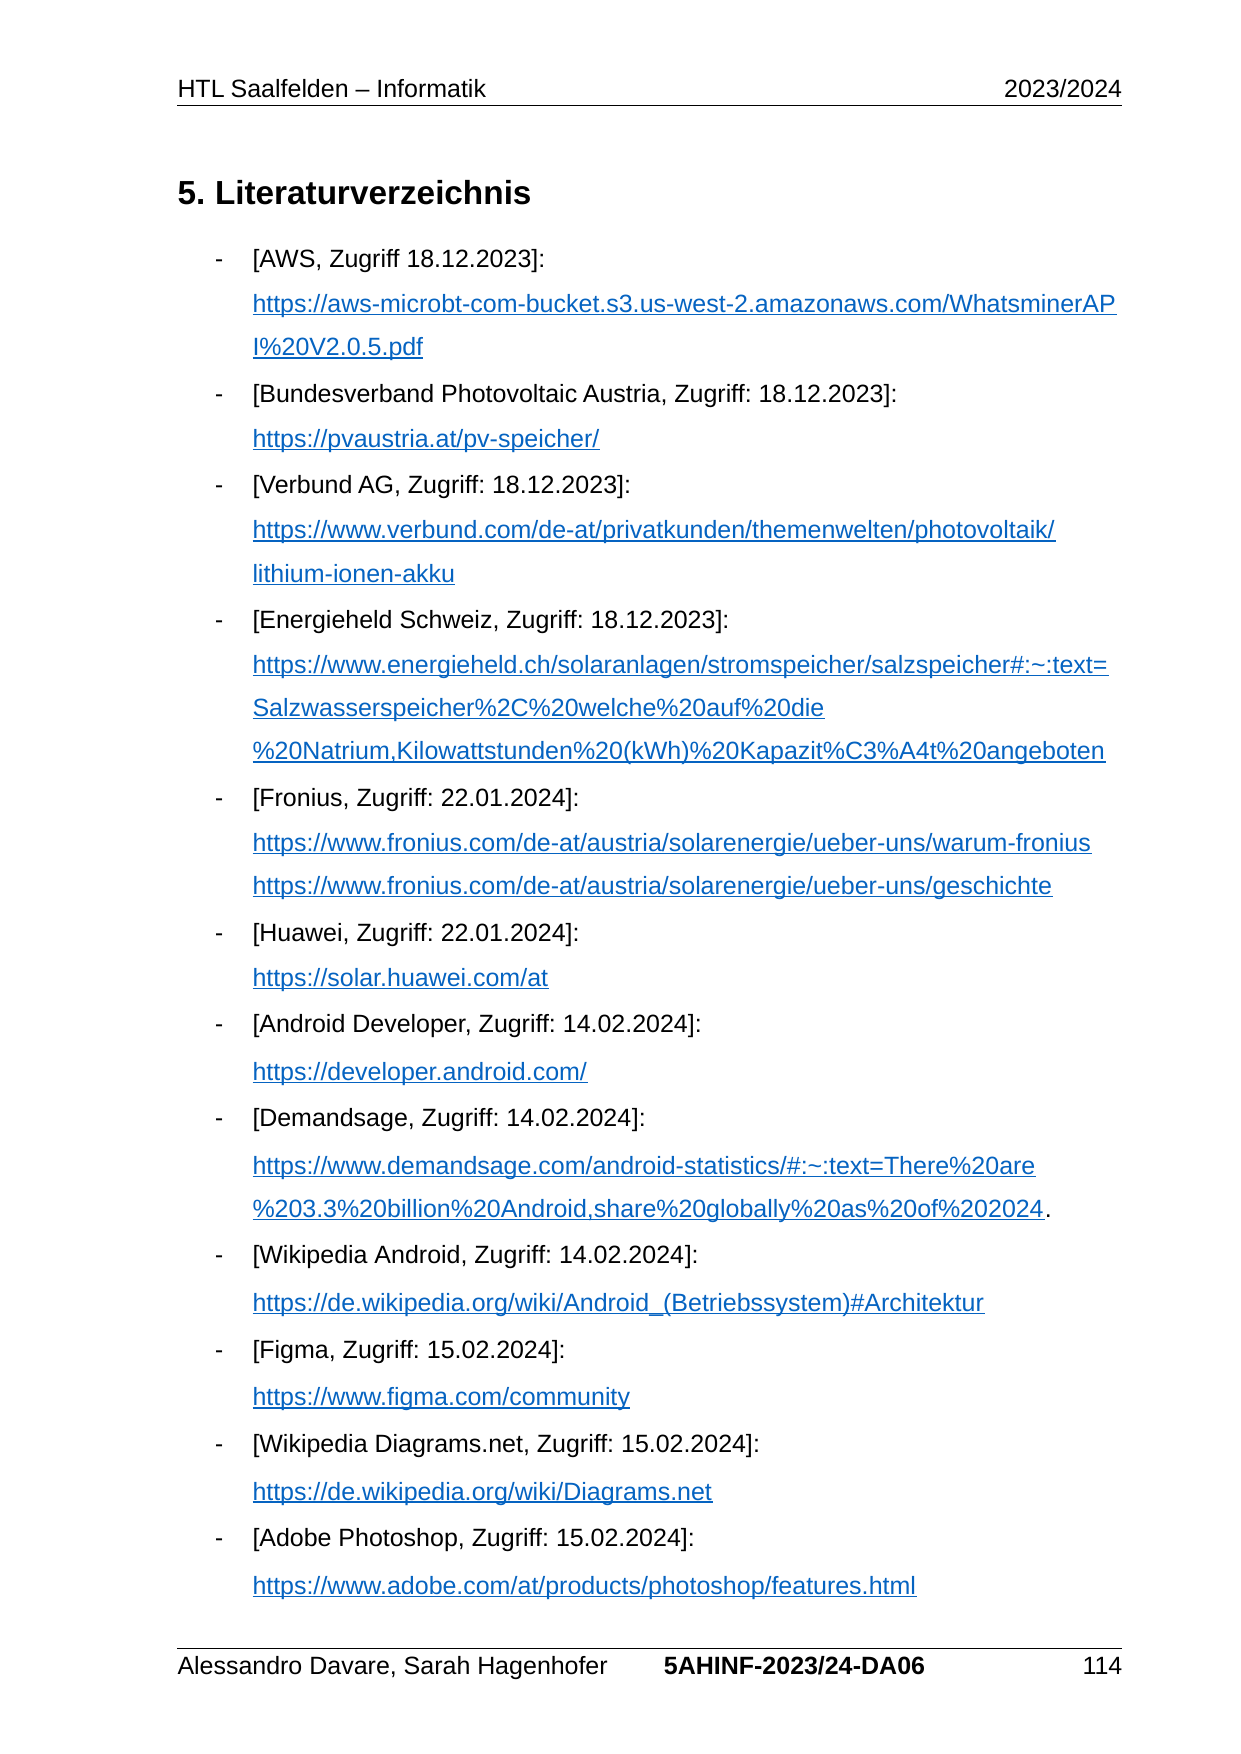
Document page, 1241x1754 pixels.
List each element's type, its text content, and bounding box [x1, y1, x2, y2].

list [Verbund AG, Zugriff: 18.12.2023]: https://www.verbund.com/de-at/privatkunden/themenwelten/photovoltaik/lithium-ionen-akku [215, 467, 1122, 587]
list https://www.demandsage.com/android-statistics/#:~:text=There%20are%203.3%20billion%20Android,share%20globally%20as%20of%202024. [252, 1151, 1122, 1223]
list https://www.adobe.com/at/products/photoshop/features.html [252, 1571, 1122, 1599]
list https://developer.android.com/ [252, 1057, 1122, 1086]
list [Wikipedia Diagrams.net, Zugriff: 15.02.2024]: [215, 1426, 1122, 1459]
list https://de.wikipedia.org/wiki/Android_(Betriebssystem)#Architektur [252, 1288, 1122, 1317]
subtitle Literaturverzeichnis [177, 173, 1122, 211]
list [Bundesverband Photovoltaic Austria, Zugriff: 18.12.2023]: https://pvaustria.at/pv-speicher/ [215, 375, 1122, 453]
list https://de.wikipedia.org/wiki/Diagrams.net [252, 1477, 1122, 1505]
list [Demandsage, Zugriff: 14.02.2024]: [215, 1100, 1122, 1134]
list [Fronius, Zugriff: 22.01.2024]: https://www.fronius.com/de-at/austria/solarenergie/ueber-uns/warum-fronius https://www.fronius.com/de-at/austria/solarenergie/ueber-uns/geschichte [215, 779, 1122, 900]
list https://www.figma.com/community [252, 1382, 1122, 1411]
list [Wikipedia Android, Zugriff: 14.02.2024]: [215, 1237, 1122, 1271]
list [Adobe Photoshop, Zugriff: 15.02.2024]: [215, 1520, 1122, 1554]
list [Figma, Zugriff: 15.02.2024]: [215, 1331, 1122, 1365]
list [Energieheld Schweiz, Zugriff: 18.12.2023]: https://www.energieheld.ch/solaranlagen/stromspeicher/salzspeicher#:~:text=Salzwasserspeicher%2C%20welche%20auf%20die%20Natrium,Kilowattstunden%20(kWh)%20Kapazit%C3%A4t%20angeboten [215, 602, 1122, 765]
list [Android Developer, Zugriff: 14.02.2024]: [215, 1006, 1122, 1040]
list [Huawei, Zugriff: 22.01.2024]: https://solar.huawei.com/at [215, 914, 1122, 991]
list [AWS, Zugriff 18.12.2023]: https://aws-microbt-com-bucket.s3.us-west-2.amazonaws.com/WhatsminerAPI%20V2.0.5.pdf [215, 241, 1122, 361]
